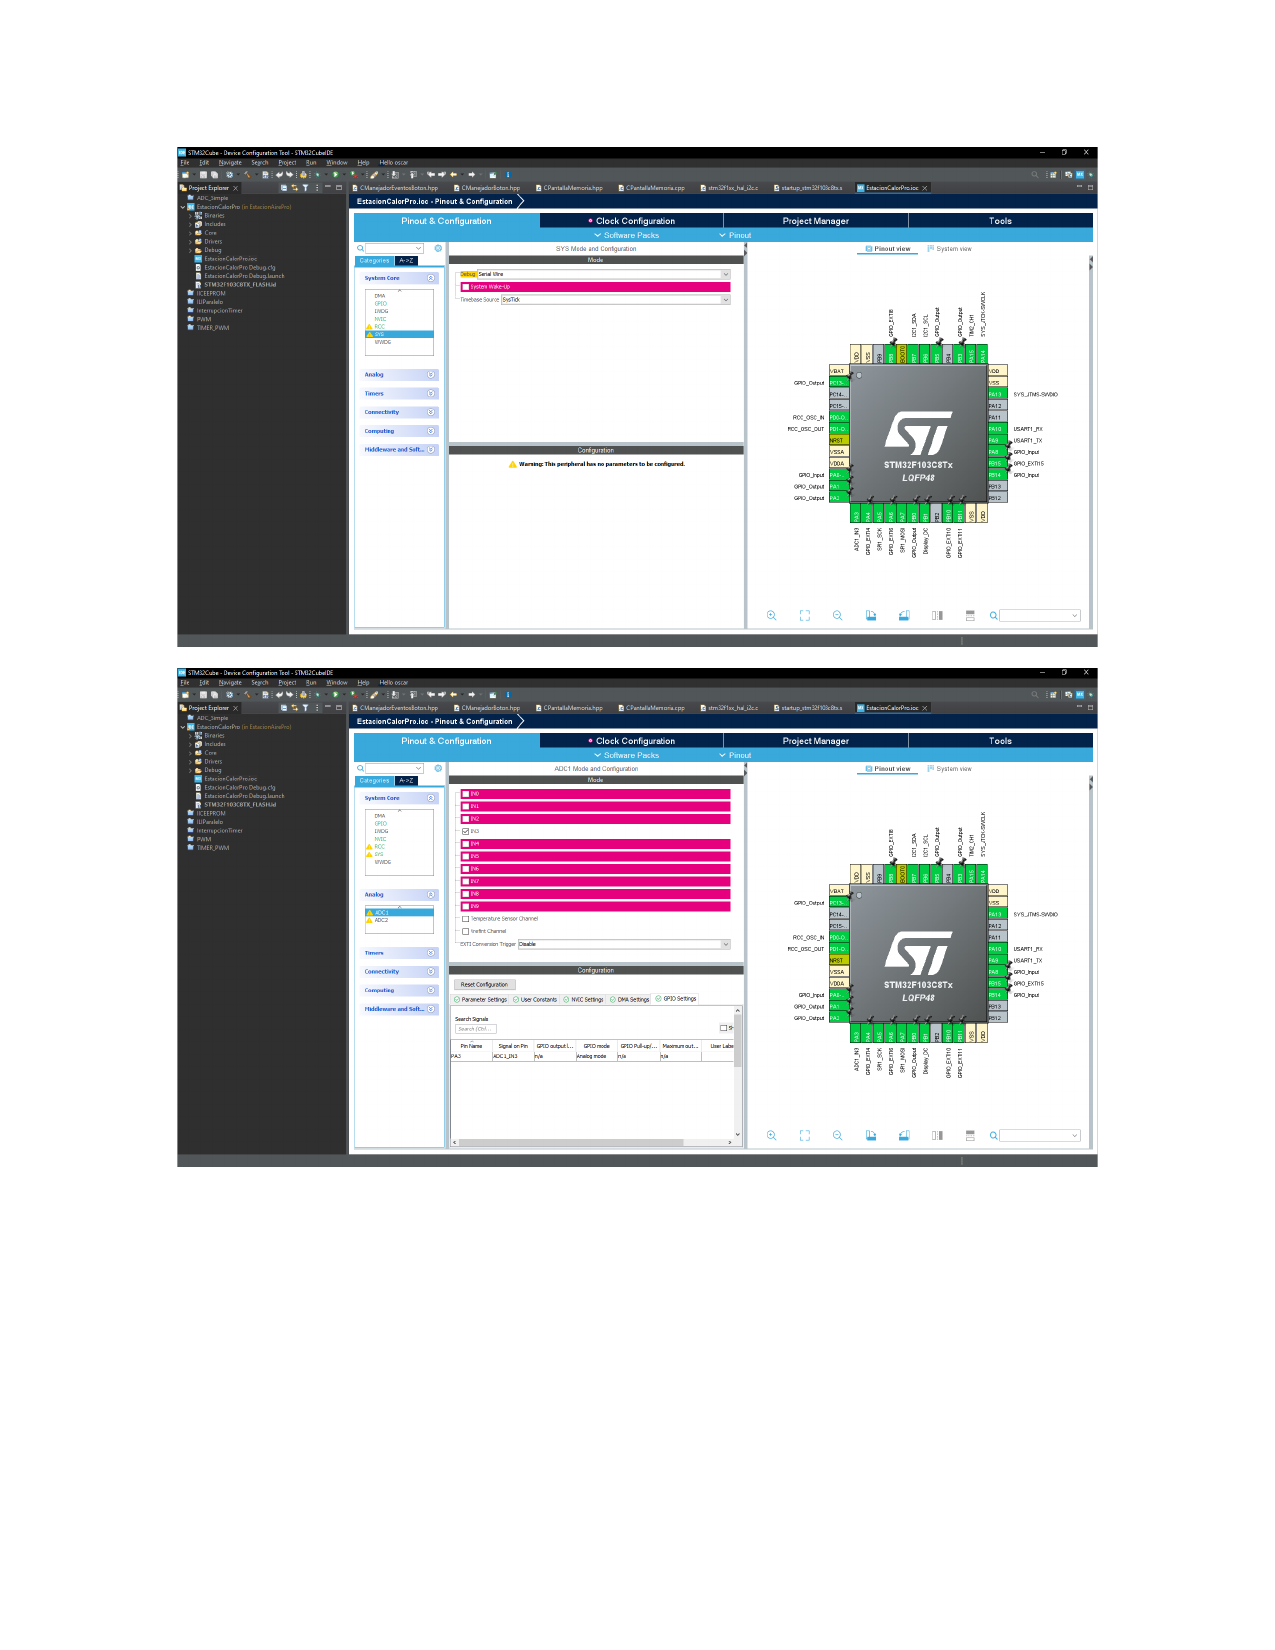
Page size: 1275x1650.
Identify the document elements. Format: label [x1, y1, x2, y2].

picture [177, 668, 1098, 1167]
picture [177, 147, 1098, 647]
